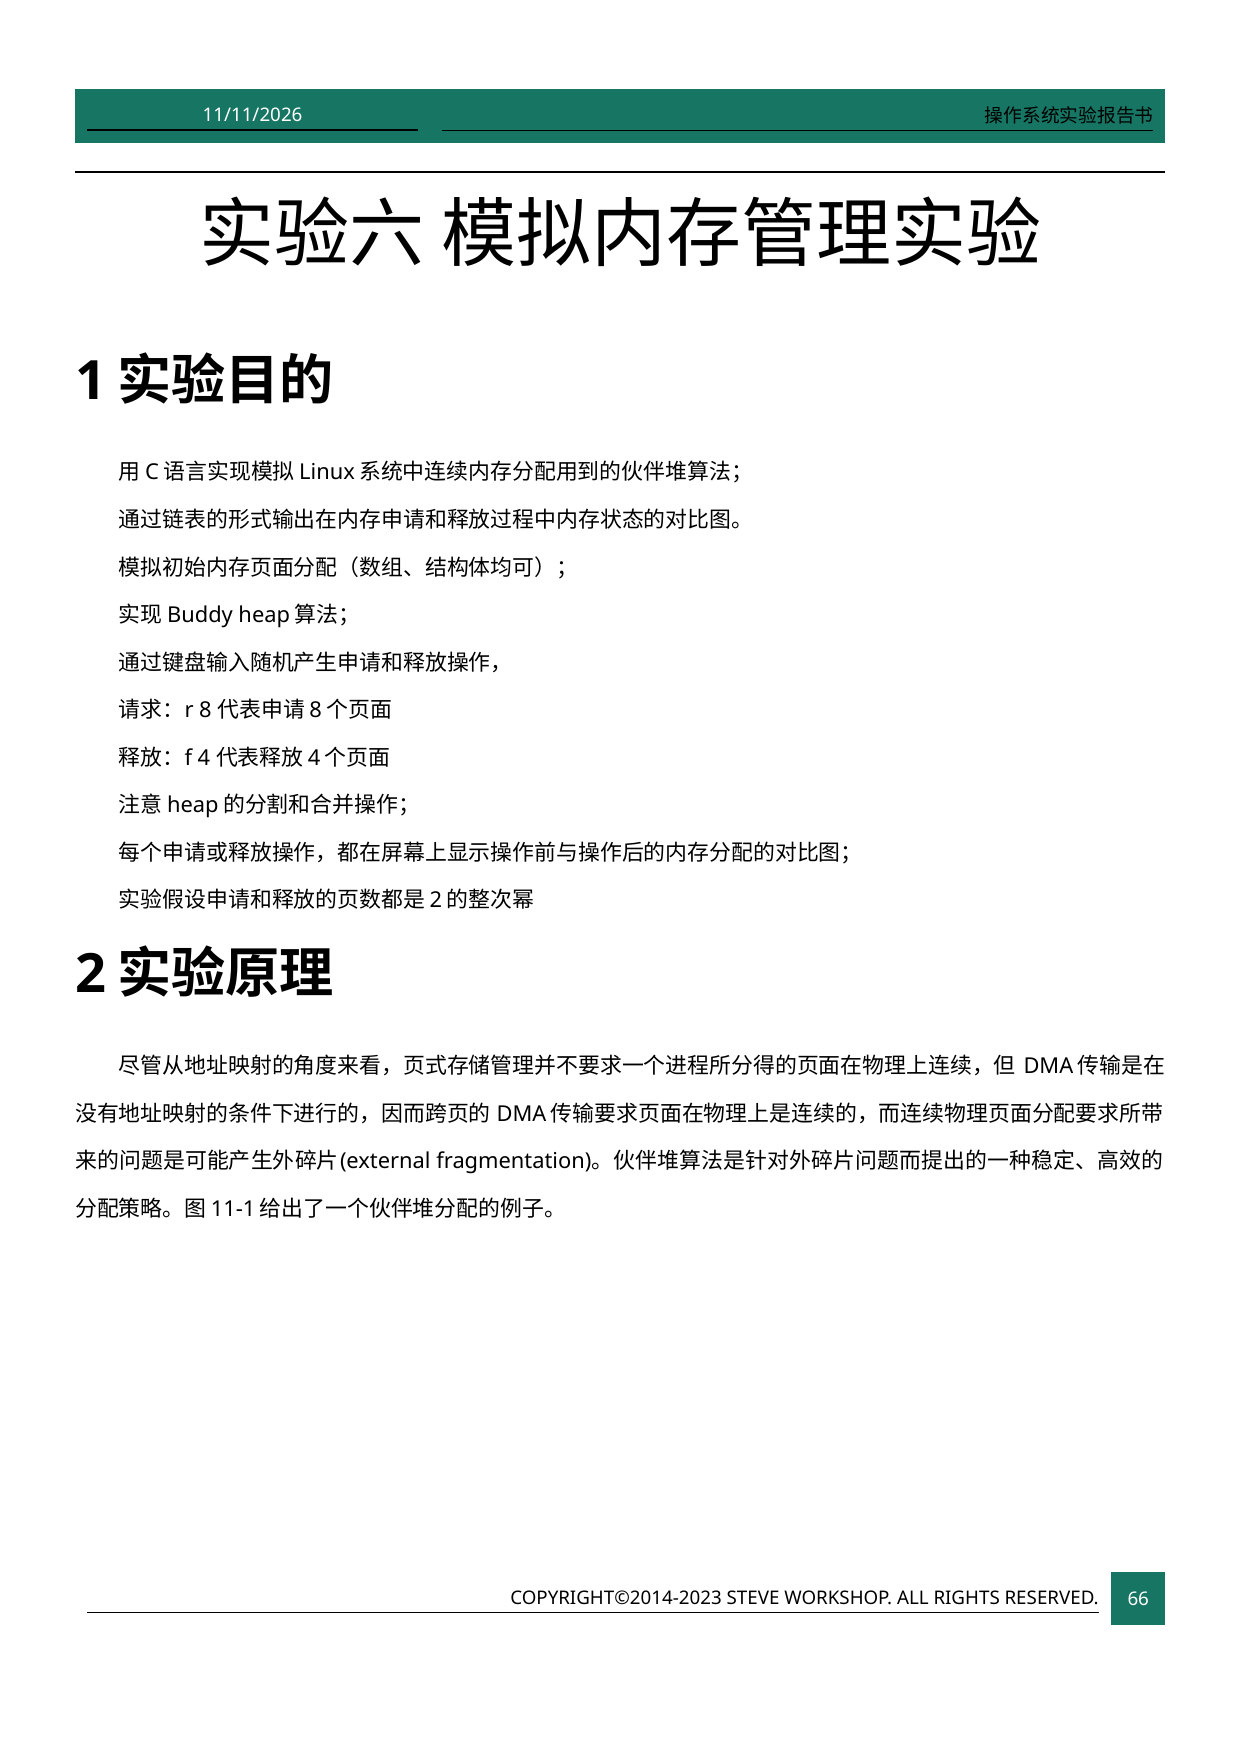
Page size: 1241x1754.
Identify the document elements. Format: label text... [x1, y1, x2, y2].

text 注意heap的分割和合并操作； [75, 787, 1165, 819]
text 请求：r 8 代表申请8个页面 [75, 692, 1165, 724]
text 1实验目的 [75, 336, 1165, 415]
text 实验六 模拟内存管理实验 [75, 173, 1165, 282]
text 尽管从地址映射的角度来看，页式存储管理并不要求一个进程所分得的页面在物理上连续，但DMA传输是在没有地址映射的条件下进行的，因而跨页的DMA传输要求页面在物理上是连续的，而连续物理页面分配要求所带来的问题是可能产生外碎片(external fragmentation)。伙伴堆算法是针对外碎片问题而提出的一种稳定、高效的分配策略。图11-1给出了一个伙伴堆分配的例子。 [75, 1048, 1165, 1222]
text 每个申请或释放操作，都在屏幕上显示操作前与操作后的内存分配的对比图； [75, 835, 1165, 867]
text 模拟初始内存页面分配（数组、结构体均可）； [75, 549, 1165, 581]
text 实现Buddy heap算法； [75, 597, 1165, 629]
text 用C语言实现模拟Linux系统中连续内存分配用到的伙伴堆算法； [75, 454, 1165, 486]
text 通过链表的形式输出在内存申请和释放过程中内存状态的对比图。 [75, 502, 1165, 534]
text 通过键盘输入随机产生申请和释放操作， [75, 644, 1165, 676]
text 2实验原理 [75, 930, 1165, 1009]
text 释放：f 4 代表释放4个页面 [75, 740, 1165, 771]
text 实验假设申请和释放的页数都是2的整次幂 [75, 882, 1165, 914]
